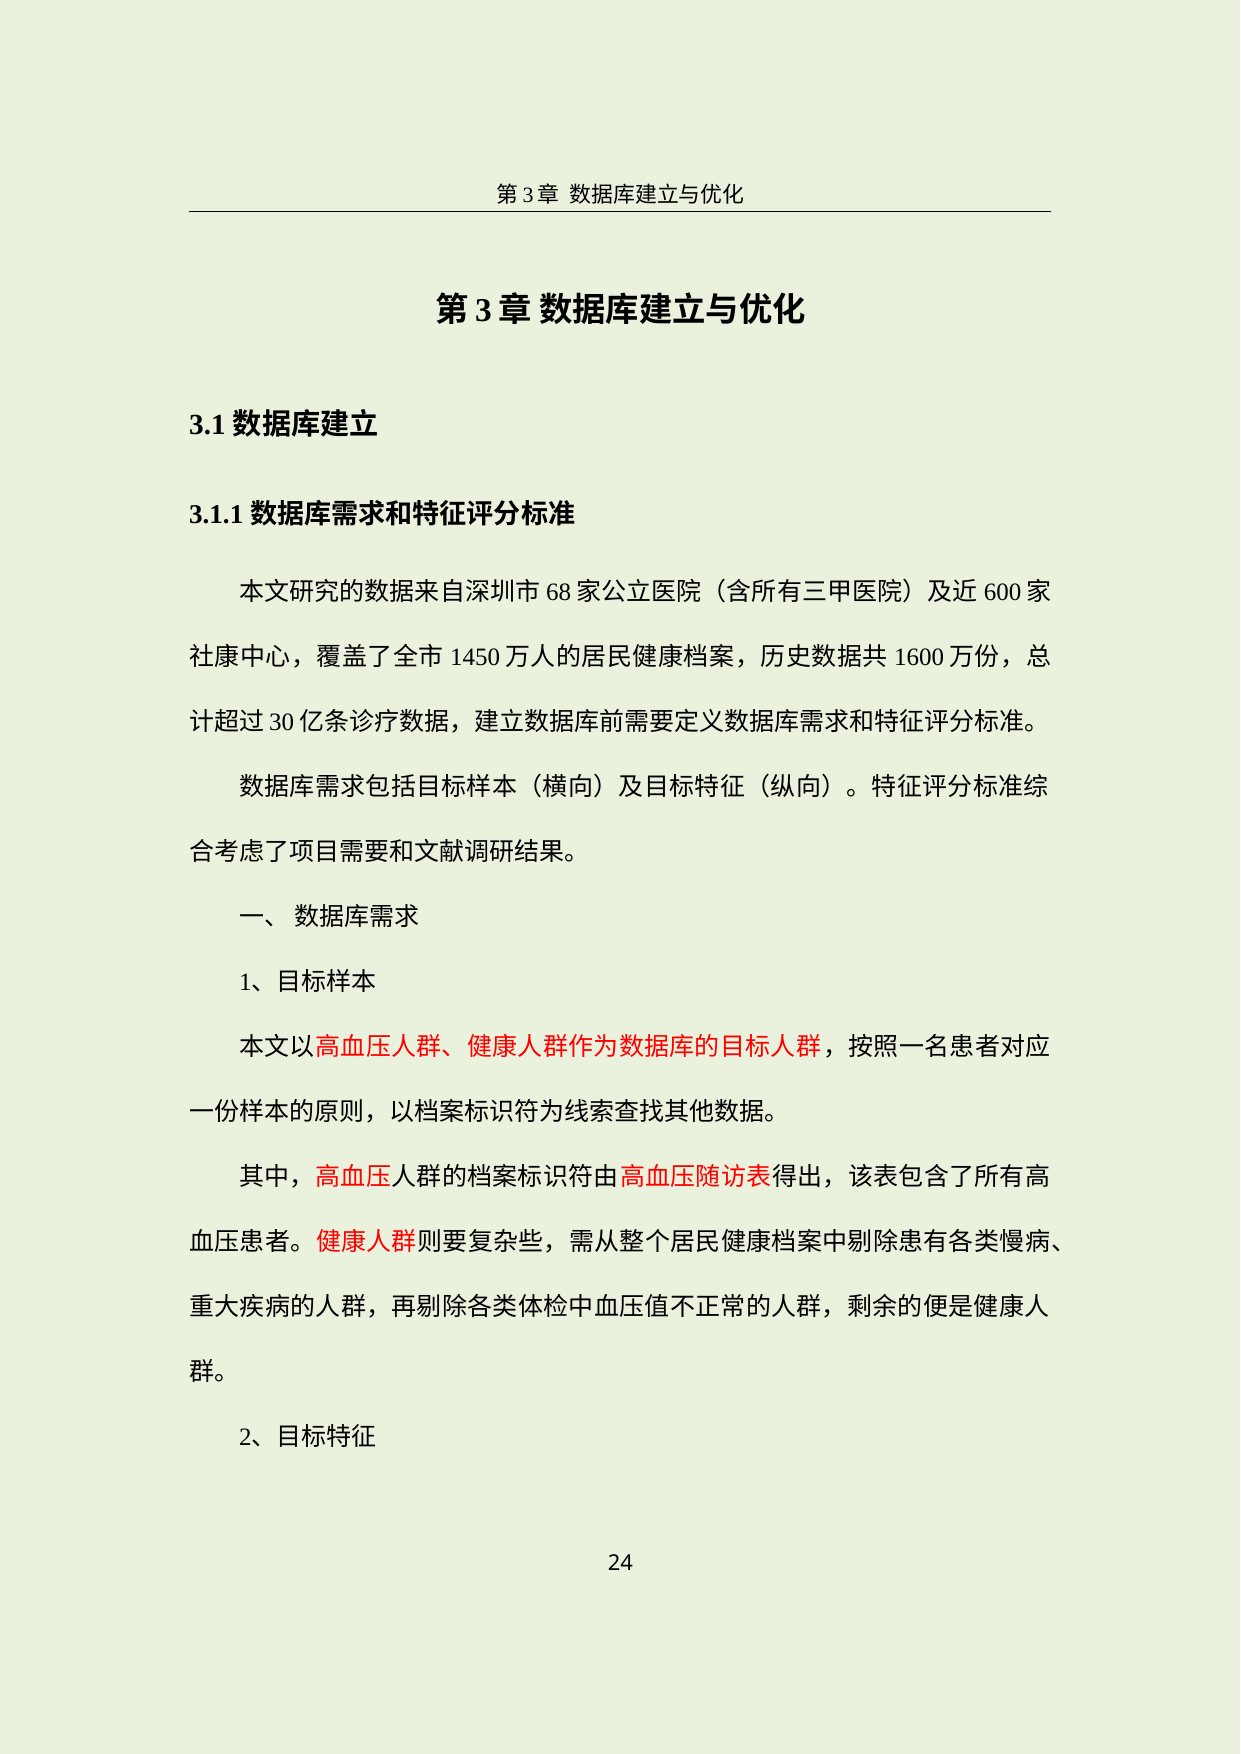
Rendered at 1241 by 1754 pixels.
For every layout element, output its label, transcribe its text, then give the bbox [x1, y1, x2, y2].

text 数据库需求包括目标样本（横向）及目标特征（纵向）。特征评分标准综合考虑了项目需要和文献调研结果。 [189, 752, 1051, 882]
text 2、目标特征 [189, 1402, 1051, 1467]
text 本文研究的数据来自深圳市68家公立医院（含所有三甲医院）及近600家社康中心，覆盖了全市1450万人的居民健康档案，历史数据共1600万份，总计超过30亿条诊疗数据，建立数据库前需要定义数据库需求和特征评分标准。 [189, 557, 1051, 752]
text 1、目标样本 [189, 947, 1051, 1012]
text 3.1 数据库建立 [189, 389, 1051, 454]
text 其中，高血压人群的档案标识符由高血压随访表得出，该表包含了所有高血压患者。健康人群则要复杂些，需从整个居民健康档案中剔除患有各类慢病、重大疾病的人群，再剔除各类体检中血压值不正常的人群，剩余的便是健康人群。 [189, 1142, 1051, 1402]
text 第3章 数据库建立与优化 [189, 274, 1051, 339]
text 一、 数据库需求 [189, 882, 1051, 947]
text 本文以高血压人群、健康人群作为数据库的目标人群，按照一名患者对应一份样本的原则，以档案标识符为线索查找其他数据。 [189, 1012, 1051, 1142]
text 3.1.1 数据库需求和特征评分标准 [189, 479, 1051, 544]
